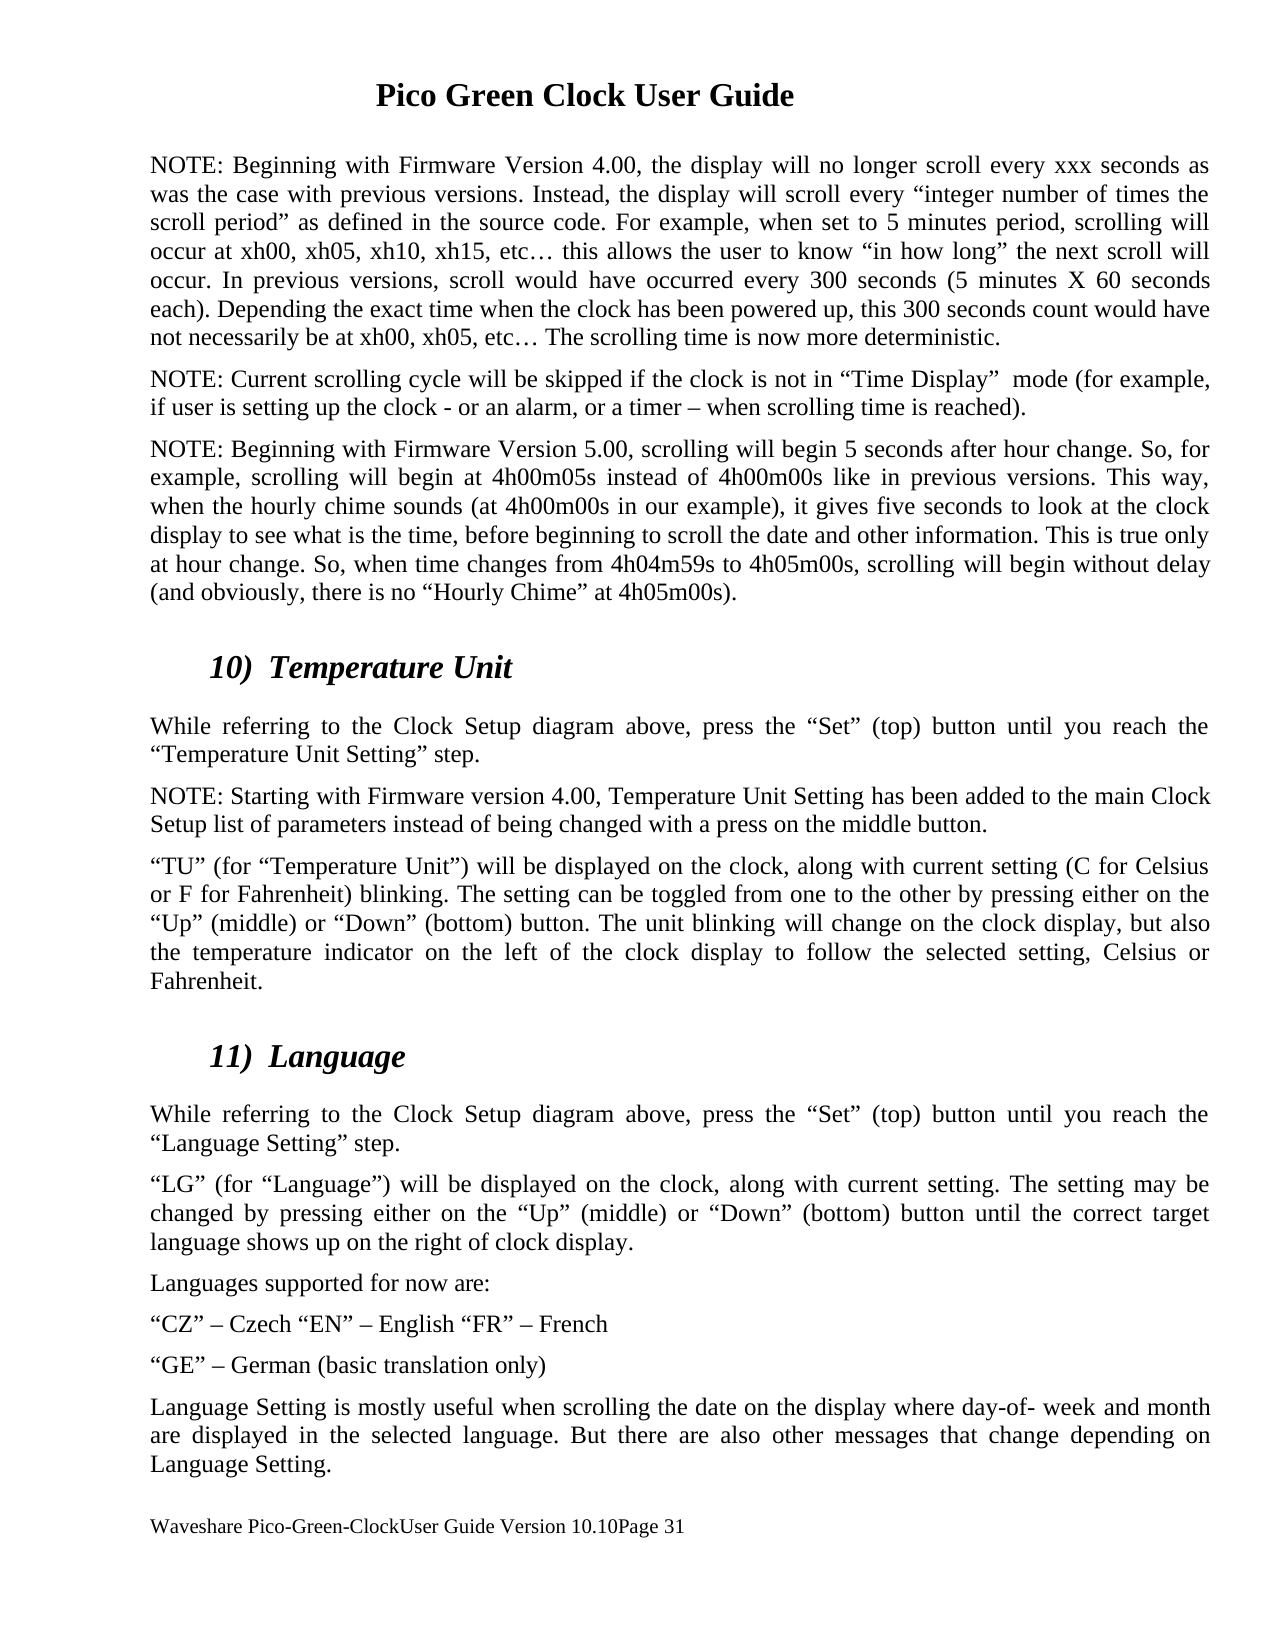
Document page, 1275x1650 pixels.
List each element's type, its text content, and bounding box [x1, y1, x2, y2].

text NOTE: Starting with Firmware version 4.00, Temperature Unit Setting has been added to the main Clock Setup list of parameters instead of being changed with a press on the middle button. [150, 781, 1211, 838]
subtitle Language [209, 1036, 1211, 1074]
text “GE” – German (basic translation only) [150, 1350, 1211, 1379]
text NOTE: Current scrolling cycle will be skipped if the clock is not in “Time Display” mode (for example, if user is setting up the clock - or an alarm, or a timer – when scrolling time is reached). [150, 364, 1211, 421]
text “TU” (for “Temperature Unit”) will be displayed on the clock, along with current setting (C for Celsius or F for Fahrenheit) blinking. The setting can be toggled from one to the other by pressing either on the “Up” (middle) or “Down” (bottom) button. The unit blinking will change on the clock display, but also the temperature indicator on the left of the clock display to follow the selected setting, Celsius or Fahrenheit. [150, 851, 1211, 994]
text NOTE: Beginning with Firmware Version 5.00, scrolling will begin 5 seconds after hour change. So, for example, scrolling will begin at 4h00m05s instead of 4h00m00s like in previous versions. This way, when the hourly chime sounds (at 4h00m00s in our example), it gives five seconds to look at the clock display to see what is the time, before beginning to scroll the date and other information. This is true only at hour change. So, when time changes from 4h04m59s to 4h05m00s, scrolling will begin without delay (and obviously, there is no “Hourly Chime” at 4h05m00s). [150, 434, 1211, 606]
text Language Setting is mostly useful when scrolling the date on the display where day-of- week and month are displayed in the selected language. But there are also other messages that change depending on Language Setting. [150, 1392, 1211, 1478]
text “CZ” – Czech “EN” – English “FR” – French [150, 1309, 1211, 1338]
text While referring to the Clock Setup diagram above, press the “Set” (top) button until you reach the “Temperature Unit Setting” step. [150, 711, 1211, 768]
text “LG” (for “Language”) will be displayed on the clock, along with current setting. The setting may be changed by pressing either on the “Up” (middle) or “Down” (bottom) button until the correct target language shows up on the right of clock display. [150, 1169, 1211, 1255]
subtitle Temperature Unit [209, 647, 1211, 686]
text Languages supported for now are: [150, 1268, 1211, 1297]
text While referring to the Clock Setup diagram above, press the “Set” (top) button until you reach the “Language Setting” step. [150, 1099, 1211, 1157]
text NOTE: Beginning with Firmware Version 4.00, the display will no longer scroll every xxx seconds as was the case with previous versions. Instead, the display will scroll every “integer number of times the scroll period” as defined in the source code. For example, when set to 5 minutes period, scrolling will occur at xh00, xh05, xh10, xh15, etc… this allows the user to know “in how long” the next scroll will occur. In previous versions, scroll would have occurred every 300 seconds (5 minutes X 60 seconds each). Depending the exact time when the clock has been powered up, this 300 seconds count would have not necessarily be at xh00, xh05, etc… The scrolling time is now more deterministic. [150, 150, 1211, 351]
